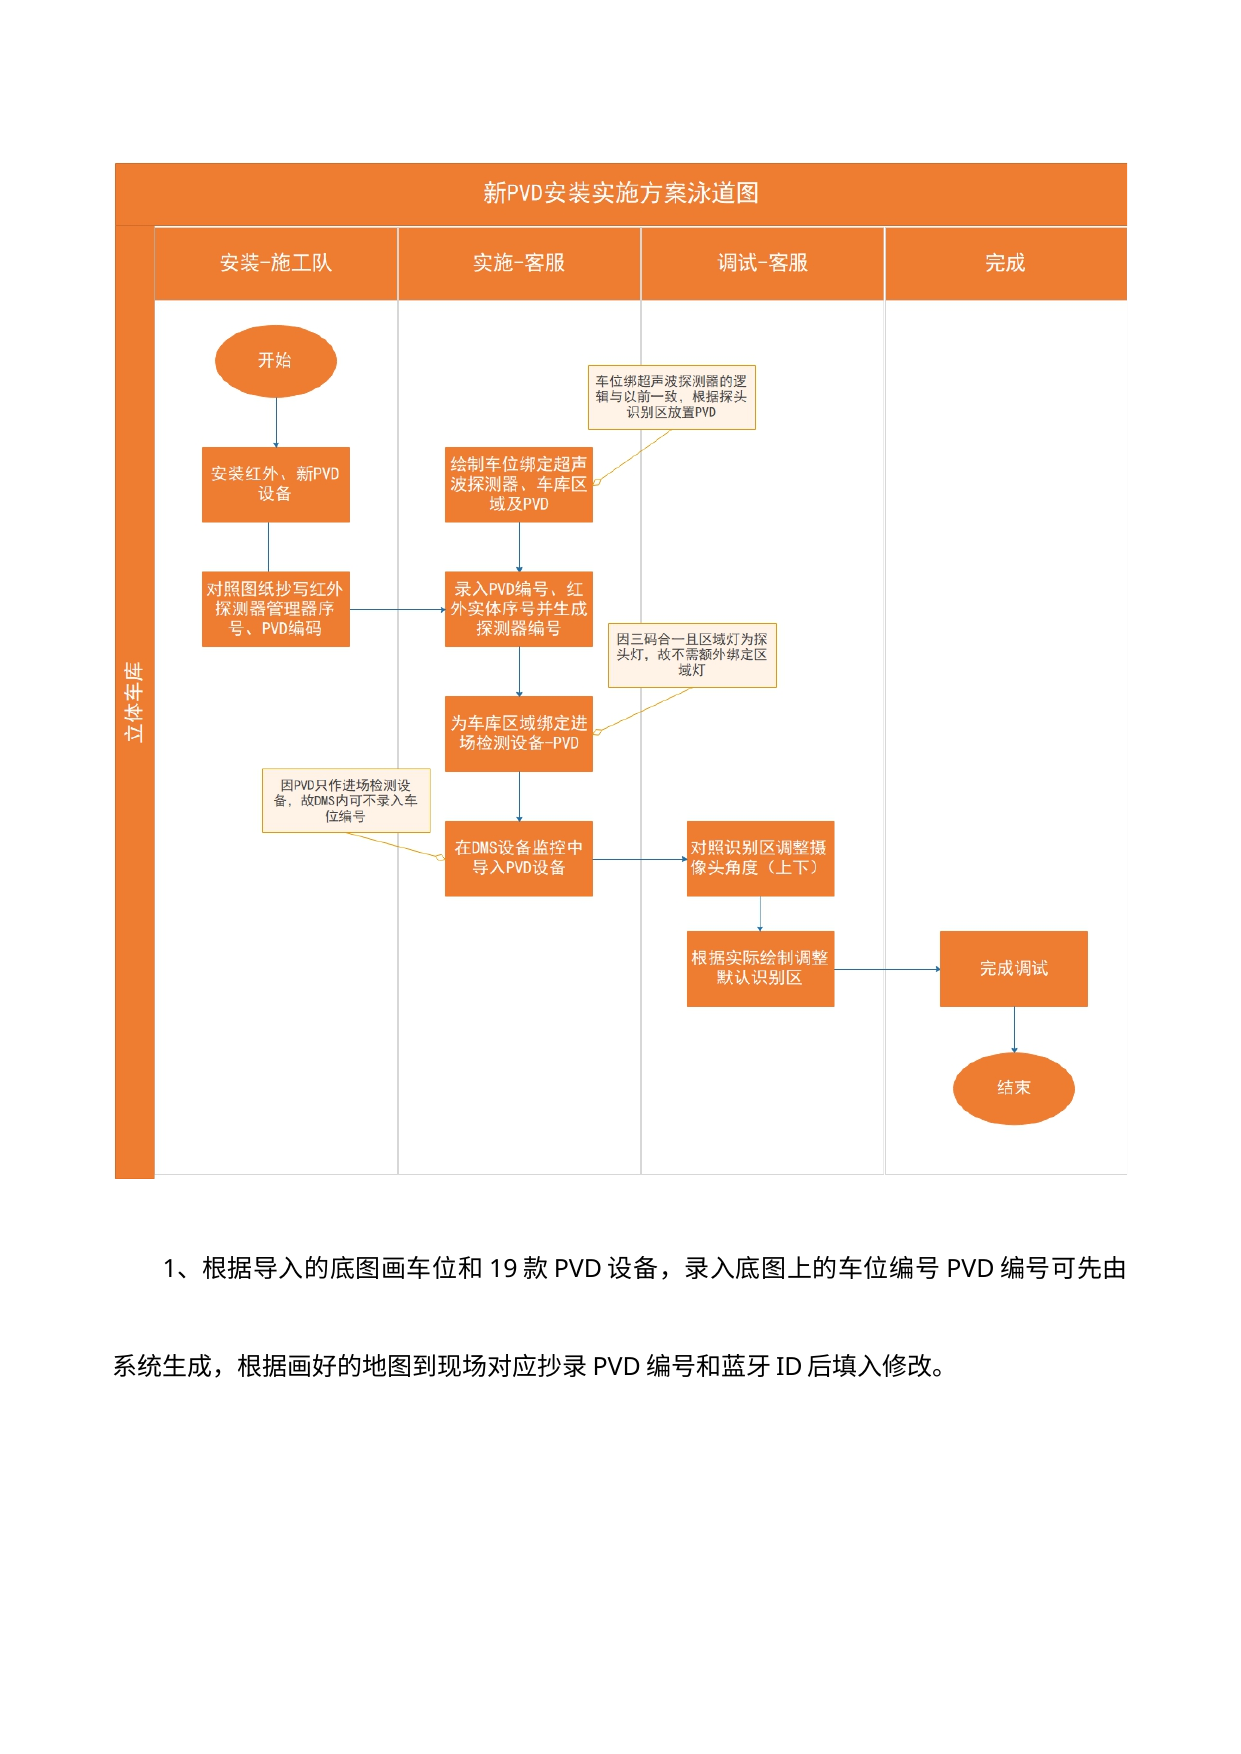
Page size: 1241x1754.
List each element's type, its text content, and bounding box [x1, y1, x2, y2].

picture [112, 162, 1128, 1179]
list 根据导入的底图画车位和19款PVD设备，录入底图上的车位编号PVD编号可先由系统生成，根据画好的地图到现场对应抄录PVD编号和蓝牙ID后填入修改。 [112, 1234, 1128, 1397]
